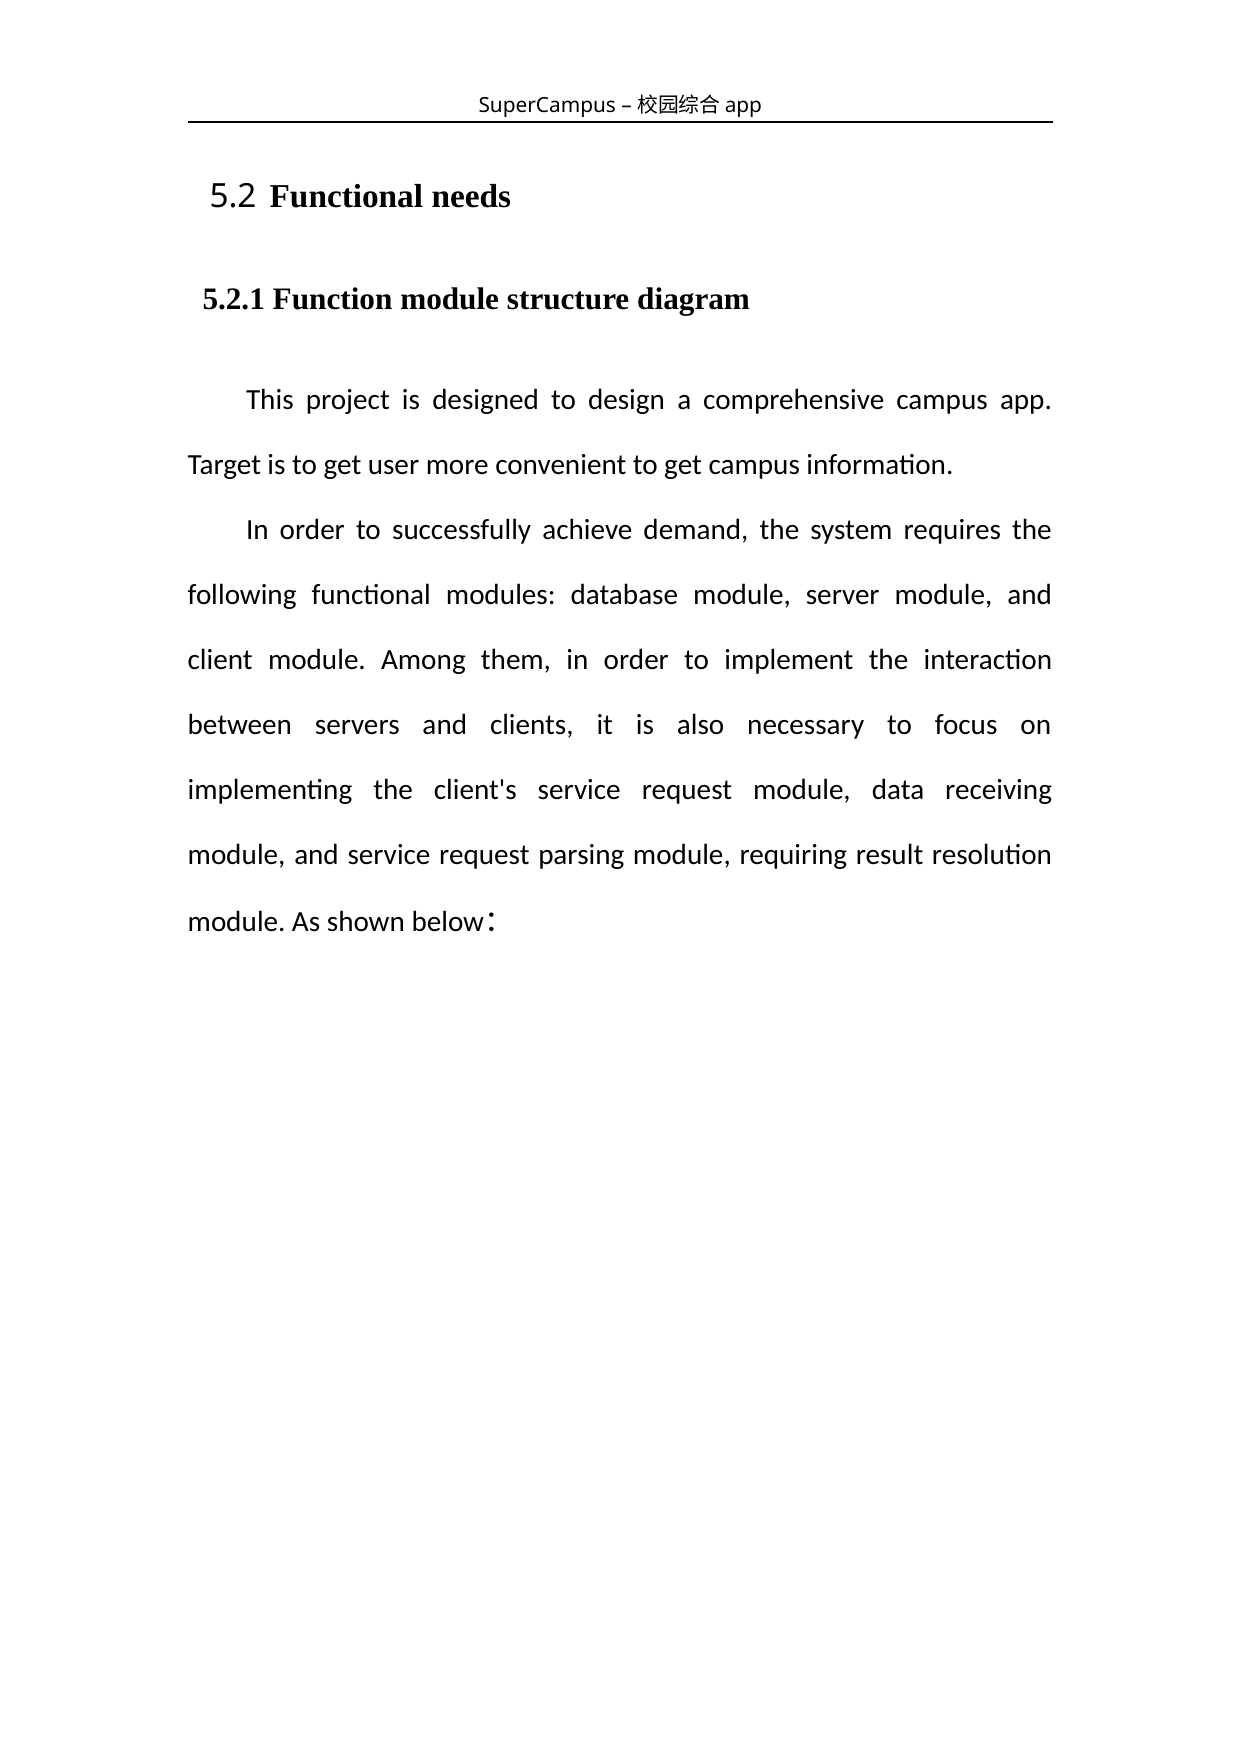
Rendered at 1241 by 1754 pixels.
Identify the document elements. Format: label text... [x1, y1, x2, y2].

text In order to successfully achieve demand, the system requires the following functional modules: database module, server module, and client module. Among them, in order to implement the interaction between servers and clients, it is also necessary to focus on implementing the client's service request module, data receiving module, and service request parsing module, requiring result resolution module. As shown below： [187, 496, 1053, 951]
subtitle Functional needs [209, 162, 1053, 227]
text This project is designed to design a comprehensive campus app. Target is to get user more convenient to get campus information. [187, 366, 1053, 496]
subtitle 5.2.1 Function module structure diagram [202, 265, 1053, 330]
